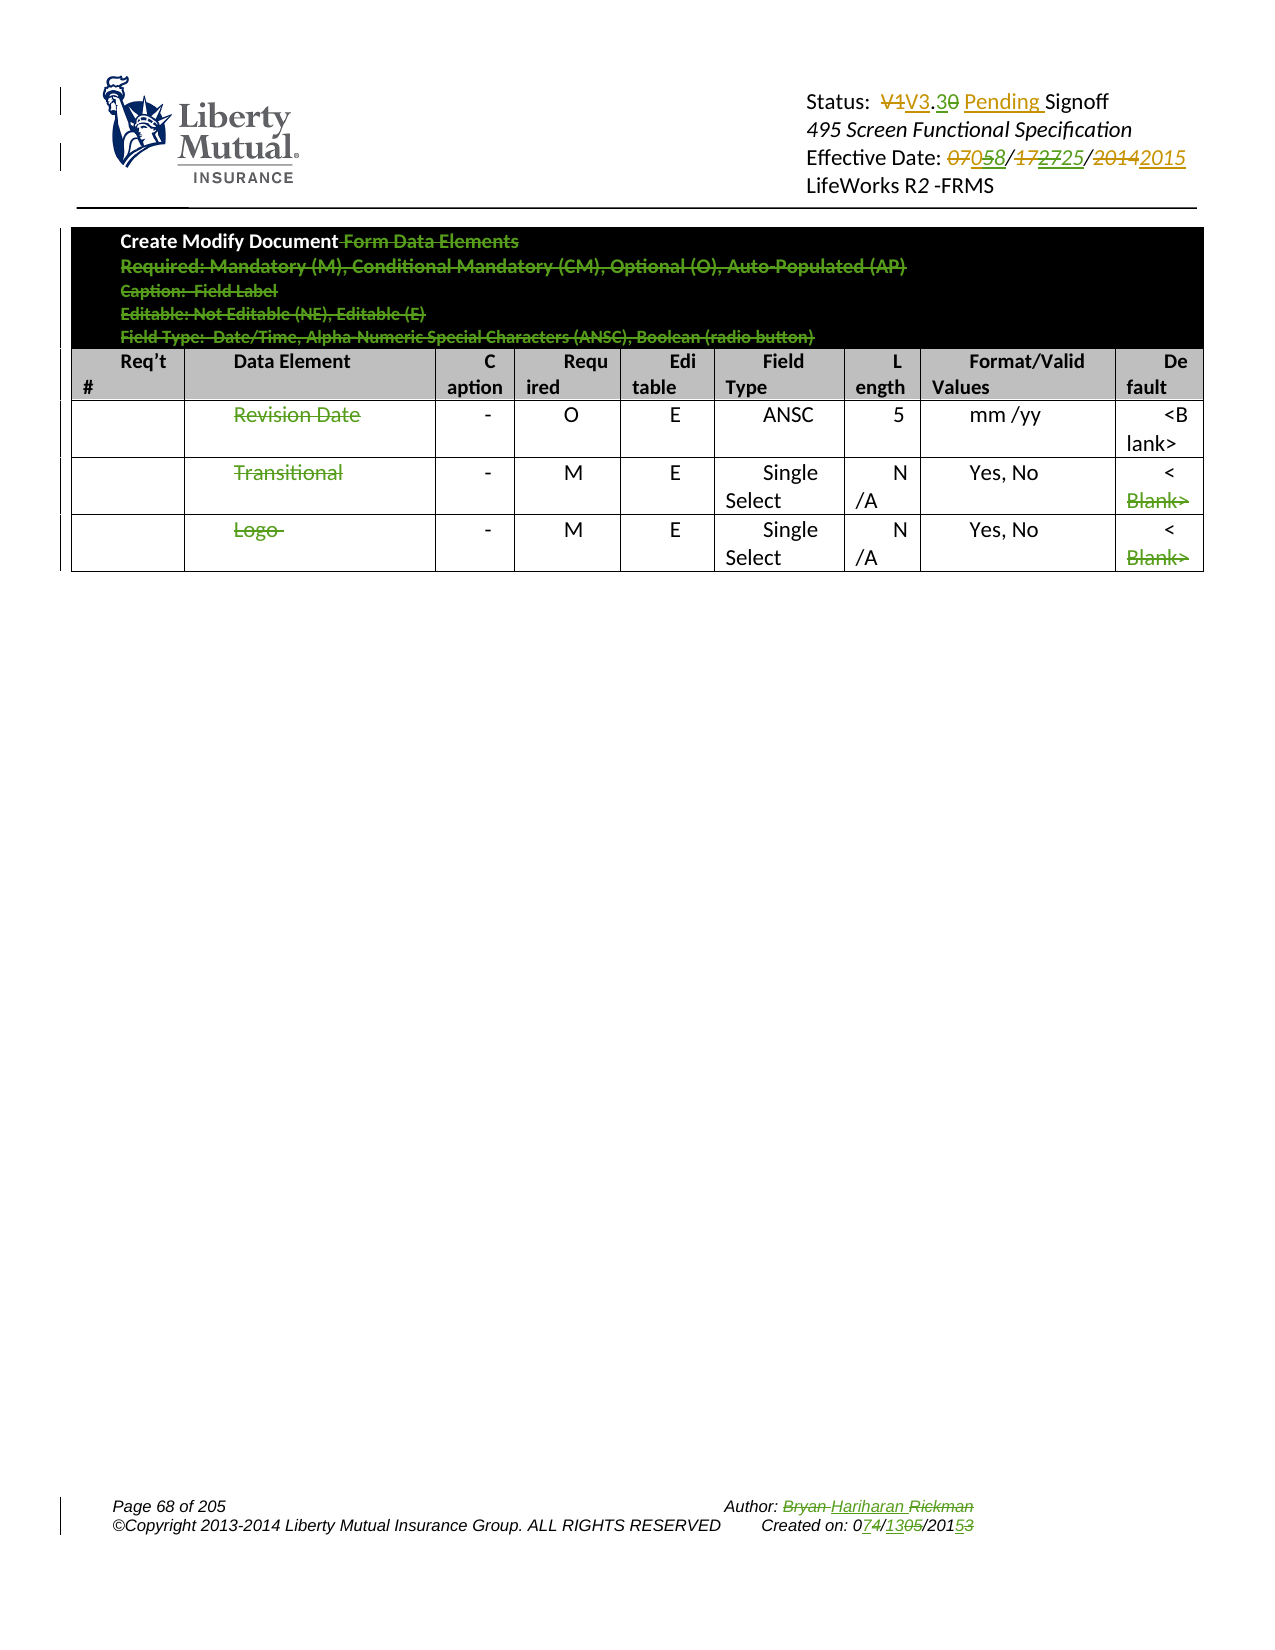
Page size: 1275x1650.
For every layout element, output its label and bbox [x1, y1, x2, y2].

table_cell [621, 515, 714, 571]
table_cell [515, 515, 620, 571]
table_cell [921, 458, 1115, 514]
table_cell [436, 458, 514, 514]
table_cell [621, 458, 714, 514]
table_cell [72, 401, 184, 457]
table_cell [185, 515, 435, 571]
table_cell [515, 458, 620, 514]
table_cell [185, 349, 435, 399]
table_cell [845, 401, 920, 457]
table_cell [621, 401, 714, 457]
table_cell [72, 349, 184, 399]
table_cell [1116, 349, 1203, 399]
table_cell [921, 515, 1115, 571]
table_cell [436, 515, 514, 571]
table_cell [515, 401, 620, 457]
table_cell [845, 515, 920, 571]
table_cell [436, 401, 514, 457]
table_cell [1116, 515, 1203, 571]
table_cell [621, 349, 714, 399]
table_cell [715, 515, 844, 571]
table_cell [72, 515, 184, 571]
table_cell [845, 349, 920, 399]
table_header [72, 228, 1203, 348]
table_cell [921, 401, 1115, 457]
table_cell [185, 458, 435, 514]
table_cell [715, 349, 844, 399]
table_cell [1116, 458, 1203, 514]
table_cell [185, 401, 435, 457]
table_cell [715, 401, 844, 457]
table_cell [921, 349, 1115, 399]
table_cell [515, 349, 620, 399]
table_cell [715, 458, 844, 514]
table_cell [845, 458, 920, 514]
table_cell [436, 349, 514, 399]
picture [80, 52, 322, 206]
table_cell [1116, 401, 1203, 457]
table_cell [72, 458, 184, 514]
